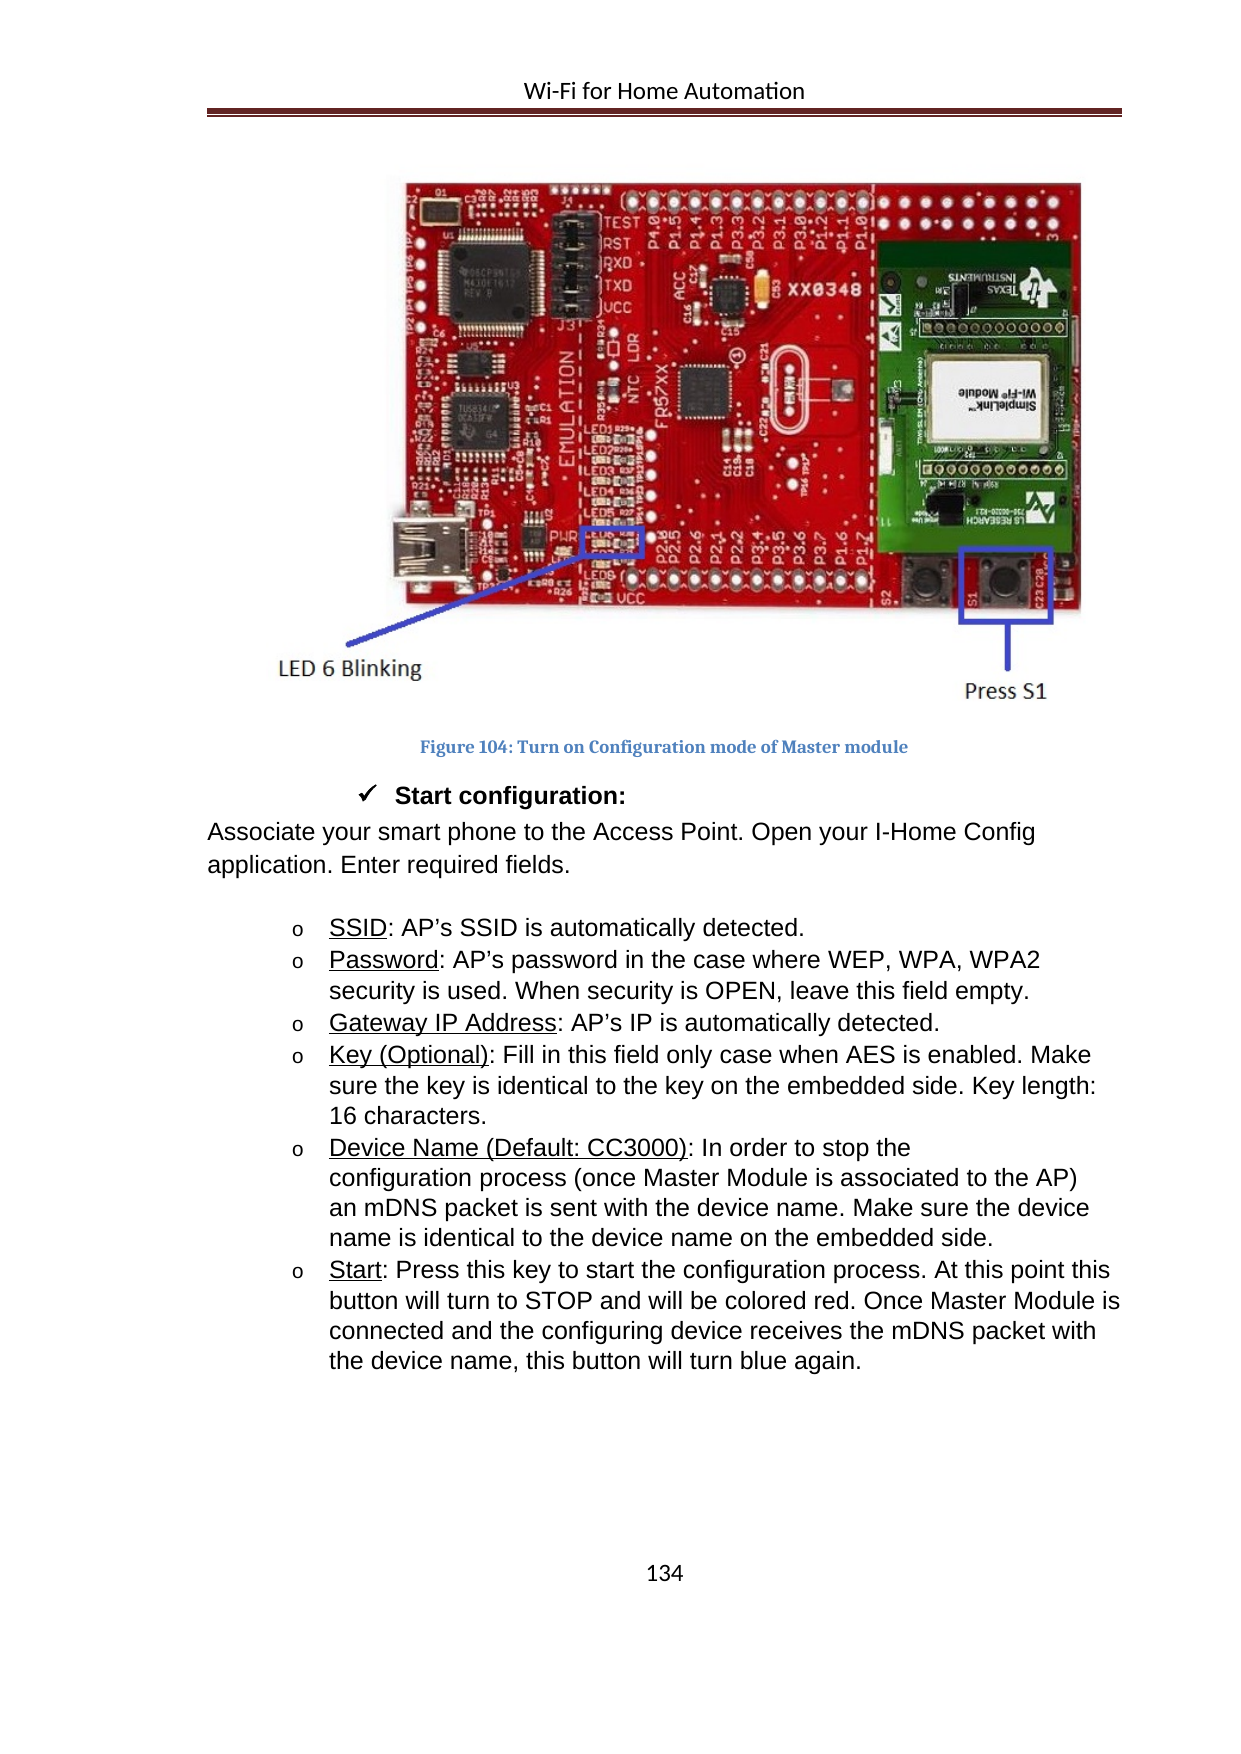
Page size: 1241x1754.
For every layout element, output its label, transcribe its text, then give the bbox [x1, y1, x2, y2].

picture [266, 147, 1099, 712]
list Start: Press this key to start the configuration process. At this point this button will turn to STOP and will be colored red. Once Master Module is connected and the configuring device receives the mDNS packet with the device name, this button will turn blue again. [291, 1255, 1122, 1375]
text Figure 104: Turn on Configuration mode of Master module [207, 737, 1122, 759]
list Password: AP’s password in the case where WEP, WPA, WPA2 security is used. When security is OPEN, leave this field empty. [291, 945, 1122, 1005]
text Associate your smart phone to the Access Point. Open your I-Home Config application. Enter required fields. [207, 817, 1122, 879]
list Gateway IP Address: AP’s IP is automatically detected. [291, 1007, 1122, 1037]
list Key (Optional): Fill in this field only case when AES is enabled. Make sure the key is identical to the key on the embedded side. Key length: 16 characters. [291, 1040, 1122, 1130]
list Device Name (Default: CC3000): In order to stop the configuration process (once Master Module is associated to the AP) an mDNS packet is sent with the device name. Make sure the device name is identical to the device name on the embedded side. [291, 1132, 1122, 1252]
list Start configuration: [357, 779, 1122, 809]
list SSID: AP’s SSID is automatically detected. [291, 912, 1122, 942]
